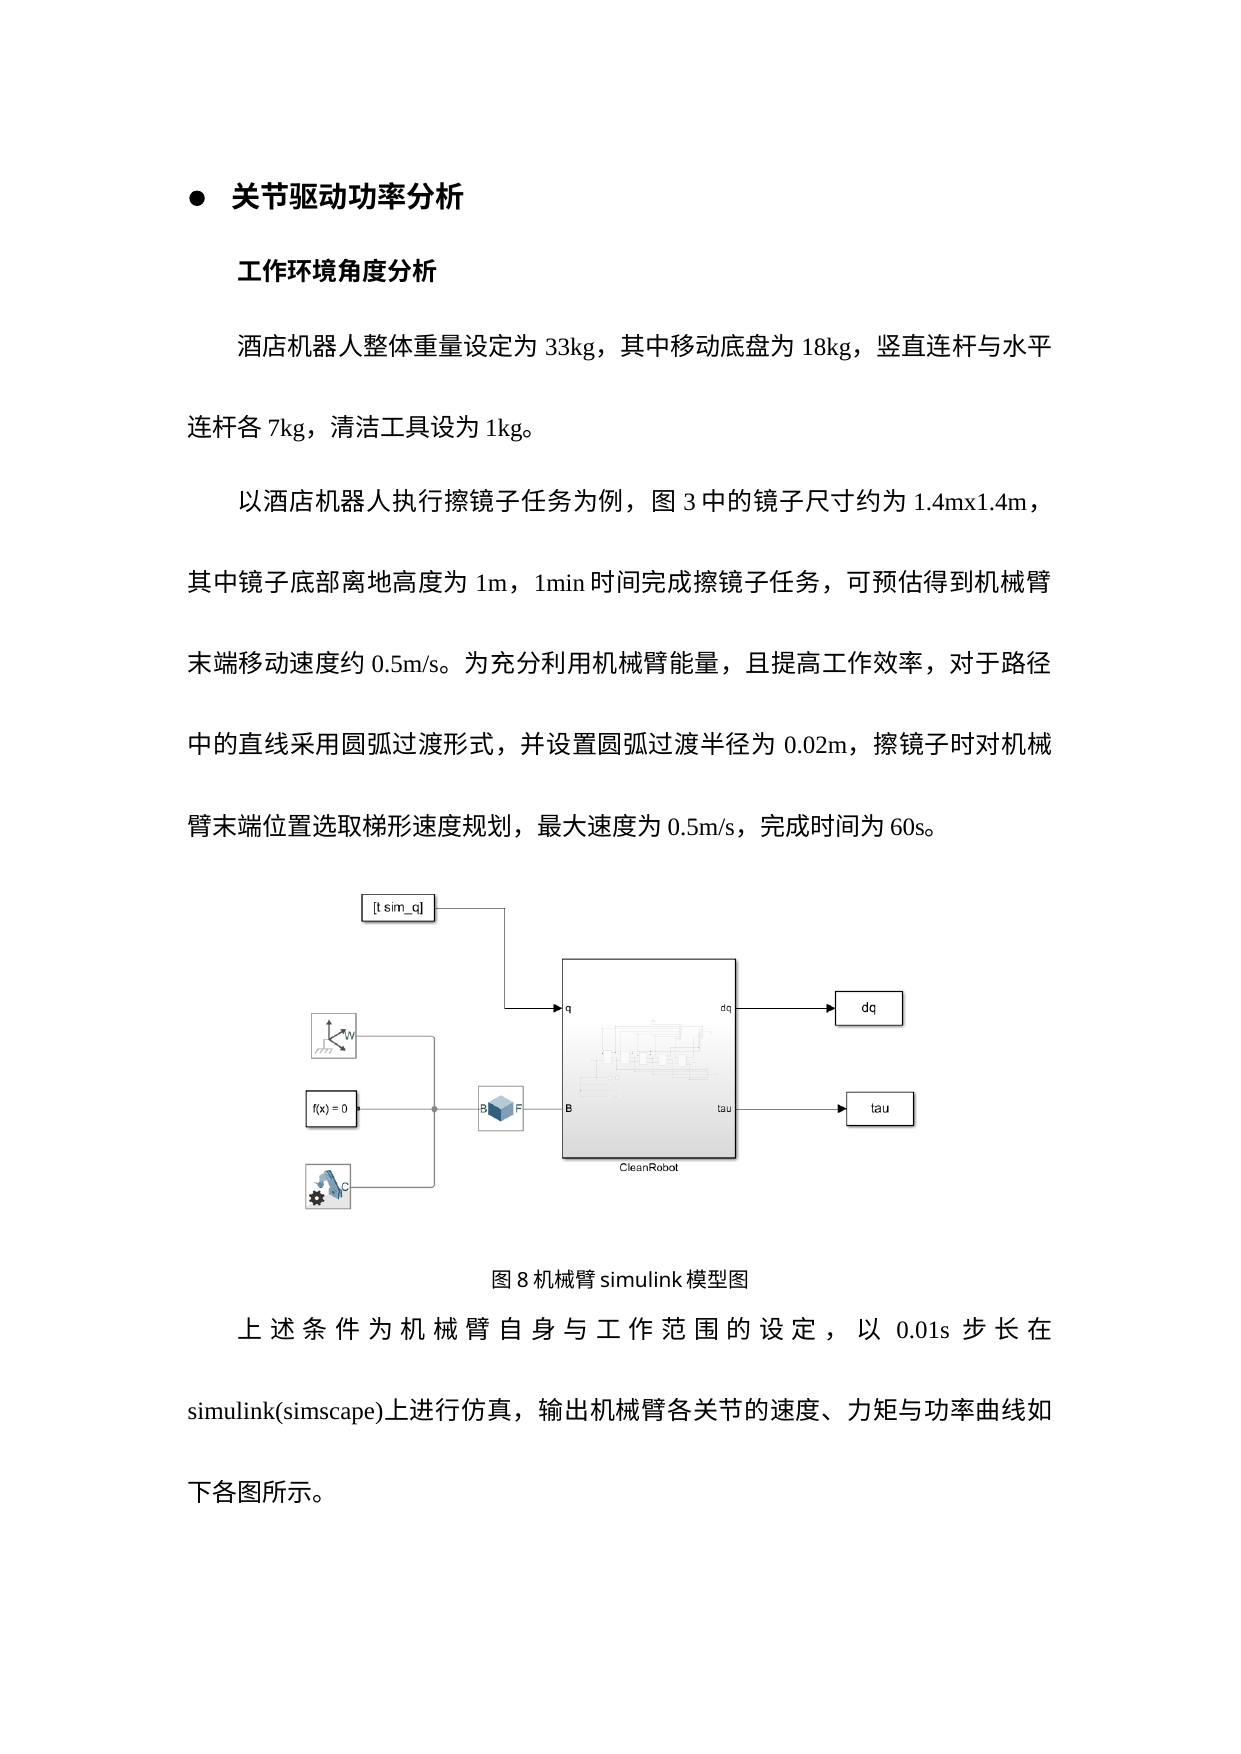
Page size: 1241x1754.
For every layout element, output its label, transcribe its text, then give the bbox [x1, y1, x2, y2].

text 上述条件为机械臂自身与工作范围的设定，以0.01s步长在simulink(simscape)上进行仿真，输出机械臂各关节的速度、力矩与功率曲线如下各图所示。 [187, 1295, 1053, 1523]
text 工作环境角度分析 [187, 237, 1053, 302]
text 以酒店机器人执行擦镜子任务为例，图 3中的镜子尺寸约为1.4mx1.4m，其中镜子底部离地高度为1m，1min时间完成擦镜子任务，可预估得到机械臂末端移动速度约0.5m/s。为充分利用机械臂能量，且提高工作效率，对于路径中的直线采用圆弧过渡形式，并设置圆弧过渡半径为0.02m，擦镜子时对机械臂末端位置选取梯形速度规划，最大速度为0.5m/s，完成时间为60s。 [187, 467, 1053, 857]
text 酒店机器人整体重量设定为33kg，其中移动底盘为18kg，竖直连杆与水平连杆各7kg，清洁工具设为1kg。 [187, 312, 1053, 458]
picture [259, 866, 982, 1238]
list 关节驱动功率分析 [187, 162, 1053, 227]
text 图 8 机械臂simulink模型图 [187, 1263, 1053, 1295]
